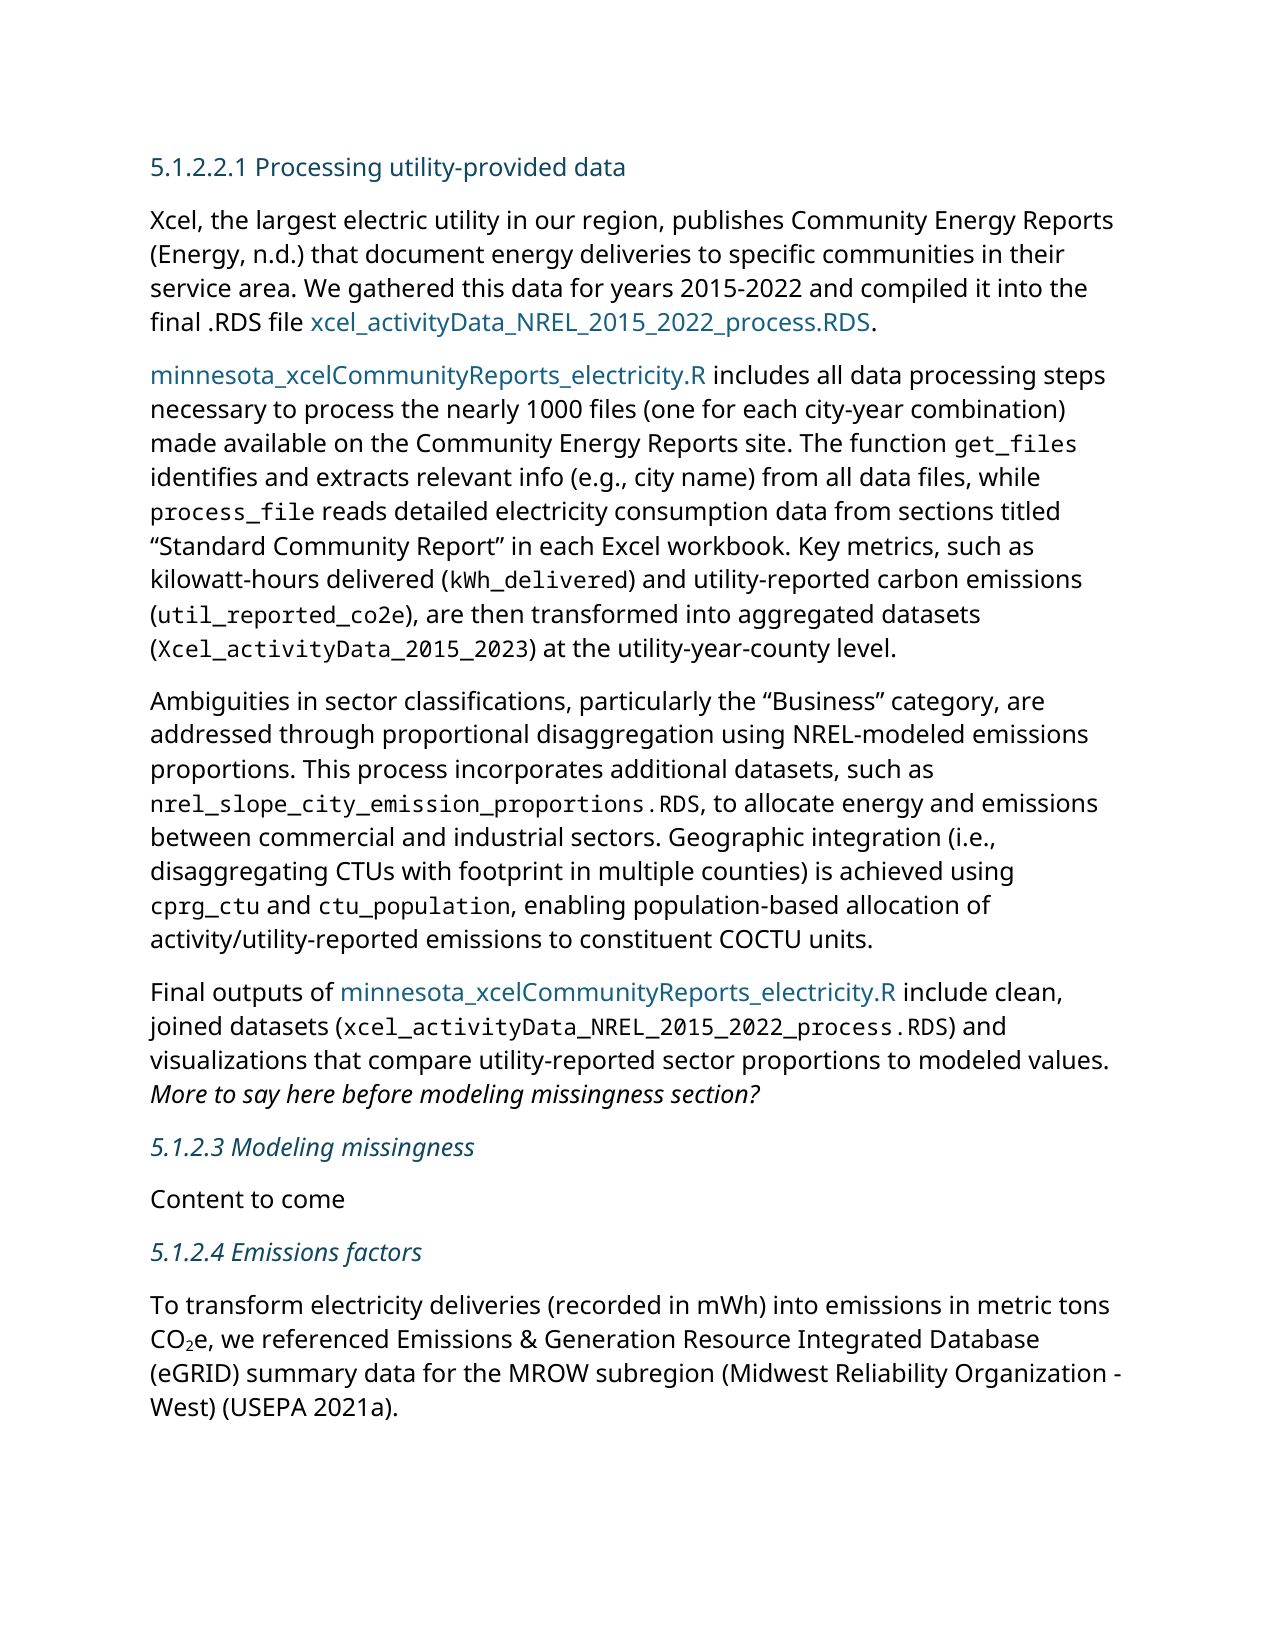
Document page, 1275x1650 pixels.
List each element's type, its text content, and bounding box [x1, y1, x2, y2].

text Final outputs of minnesota_xcelCommunityReports_electricity.R include clean, joined datasets (xcel_activityData_NREL_2015_2022_process.RDS) and visualizations that compare utility-reported sector proportions to modeled values. More to say here before modeling missingness section? [150, 974, 1125, 1111]
subtitle 5.1.2.3 Modeling missingness [150, 1129, 1125, 1163]
subtitle 5.1.2.4 Emissions factors [150, 1235, 1125, 1269]
subtitle 5.1.2.2.1 Processing utility-provided data [150, 150, 1125, 184]
text Content to come [150, 1182, 1125, 1216]
text minnesota_xcelCommunityReports_electricity.R includes all data processing steps necessary to process the nearly 1000 files (one for each city-year combination) made available on the Community Energy Reports site. The function get_files identifies and extracts relevant info (e.g., city name) from all data files, while process_file reads detailed electricity consumption data from sections titled “Standard Community Report” in each Excel workbook. Key metrics, such as kilowatt-hours delivered (kWh_delivered) and utility-reported carbon emissions (util_reported_co2e), are then transformed into aggregated datasets (Xcel_activityData_2015_2023) at the utility-year-county level. [150, 358, 1125, 664]
text Ambiguities in sector classifications, particularly the “Business” category, are addressed through proportional disaggregation using NREL-modeled emissions proportions. This process incorporates additional datasets, such as nrel_slope_city_emission_proportions.RDS, to allocate energy and emissions between commercial and industrial sectors. Geographic integration (i.e., disaggregating CTUs with footprint in multiple counties) is achieved using cprg_ctu and ctu_population, enabling population-based allocation of activity/utility-reported emissions to constituent COCTU units. [150, 683, 1125, 956]
text Xcel, the largest electric utility in our region, publishes Community Energy Reports (Energy, n.d.) that document energy deliveries to specific communities in their service area. We gathered this data for years 2015-2022 and compiled it into the final .RDS file xcel_activityData_NREL_2015_2022_process.RDS. [150, 203, 1125, 339]
text To transform electricity deliveries (recorded in mWh) into emissions in metric tons CO2e, we referenced Emissions & Generation Resource Integrated Database (eGRID) summary data for the MROW subregion (Midwest Reliability Organization - West) (USEPA 2021a). [150, 1288, 1125, 1424]
